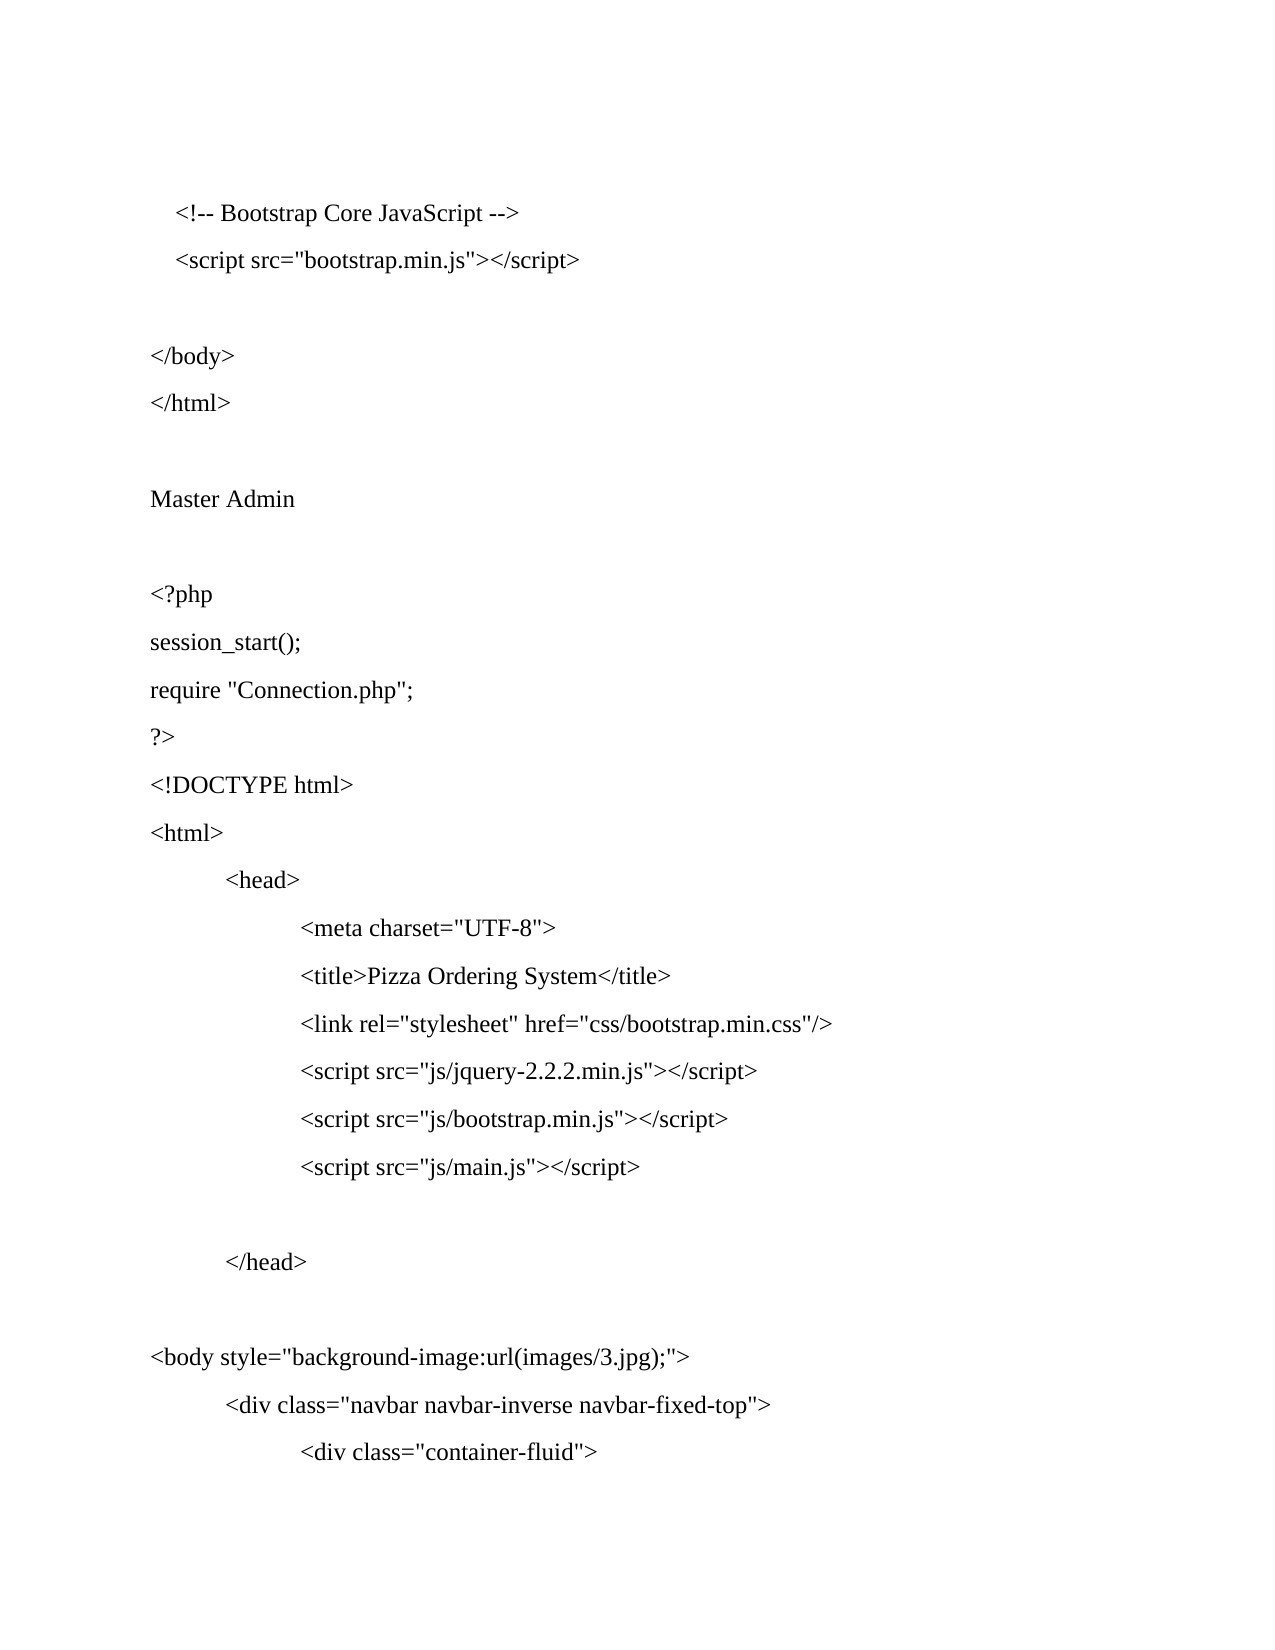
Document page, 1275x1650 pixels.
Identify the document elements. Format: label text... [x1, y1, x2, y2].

text <body style="background-image:url(images/3.jpg);"> [150, 1342, 1125, 1371]
text <link rel="stylesheet" href="css/bootstrap.min.css"/> [150, 1009, 1125, 1037]
text <script src="js/bootstrap.min.js"></script> [150, 1104, 1125, 1133]
text <html> [150, 818, 1125, 847]
text </body> [150, 341, 1125, 369]
text <!DOCTYPE html> [150, 770, 1125, 799]
text <meta charset="UTF-8"> [150, 913, 1125, 942]
text <head> [150, 866, 1125, 894]
text <!-- Bootstrap Core JavaScript --> [150, 198, 1125, 226]
text <title>Pizza Ordering System</title> [150, 961, 1125, 990]
text <script src="js/jquery-2.2.2.min.js"></script> [150, 1056, 1125, 1085]
text <div class="navbar navbar-inverse navbar-fixed-top"> [150, 1390, 1125, 1418]
text <script src="js/main.js"></script> [150, 1152, 1125, 1181]
text <script src="bootstrap.min.js"></script> [150, 245, 1125, 274]
text </html> [150, 388, 1125, 417]
text <?php [150, 579, 1125, 608]
text </head> [150, 1247, 1125, 1276]
text require "Connection.php"; [150, 675, 1125, 703]
text Master Admin [150, 484, 1125, 513]
text <div class="container-fluid"> [150, 1437, 1125, 1466]
text session_start(); [150, 627, 1125, 656]
text ?> [150, 722, 1125, 751]
